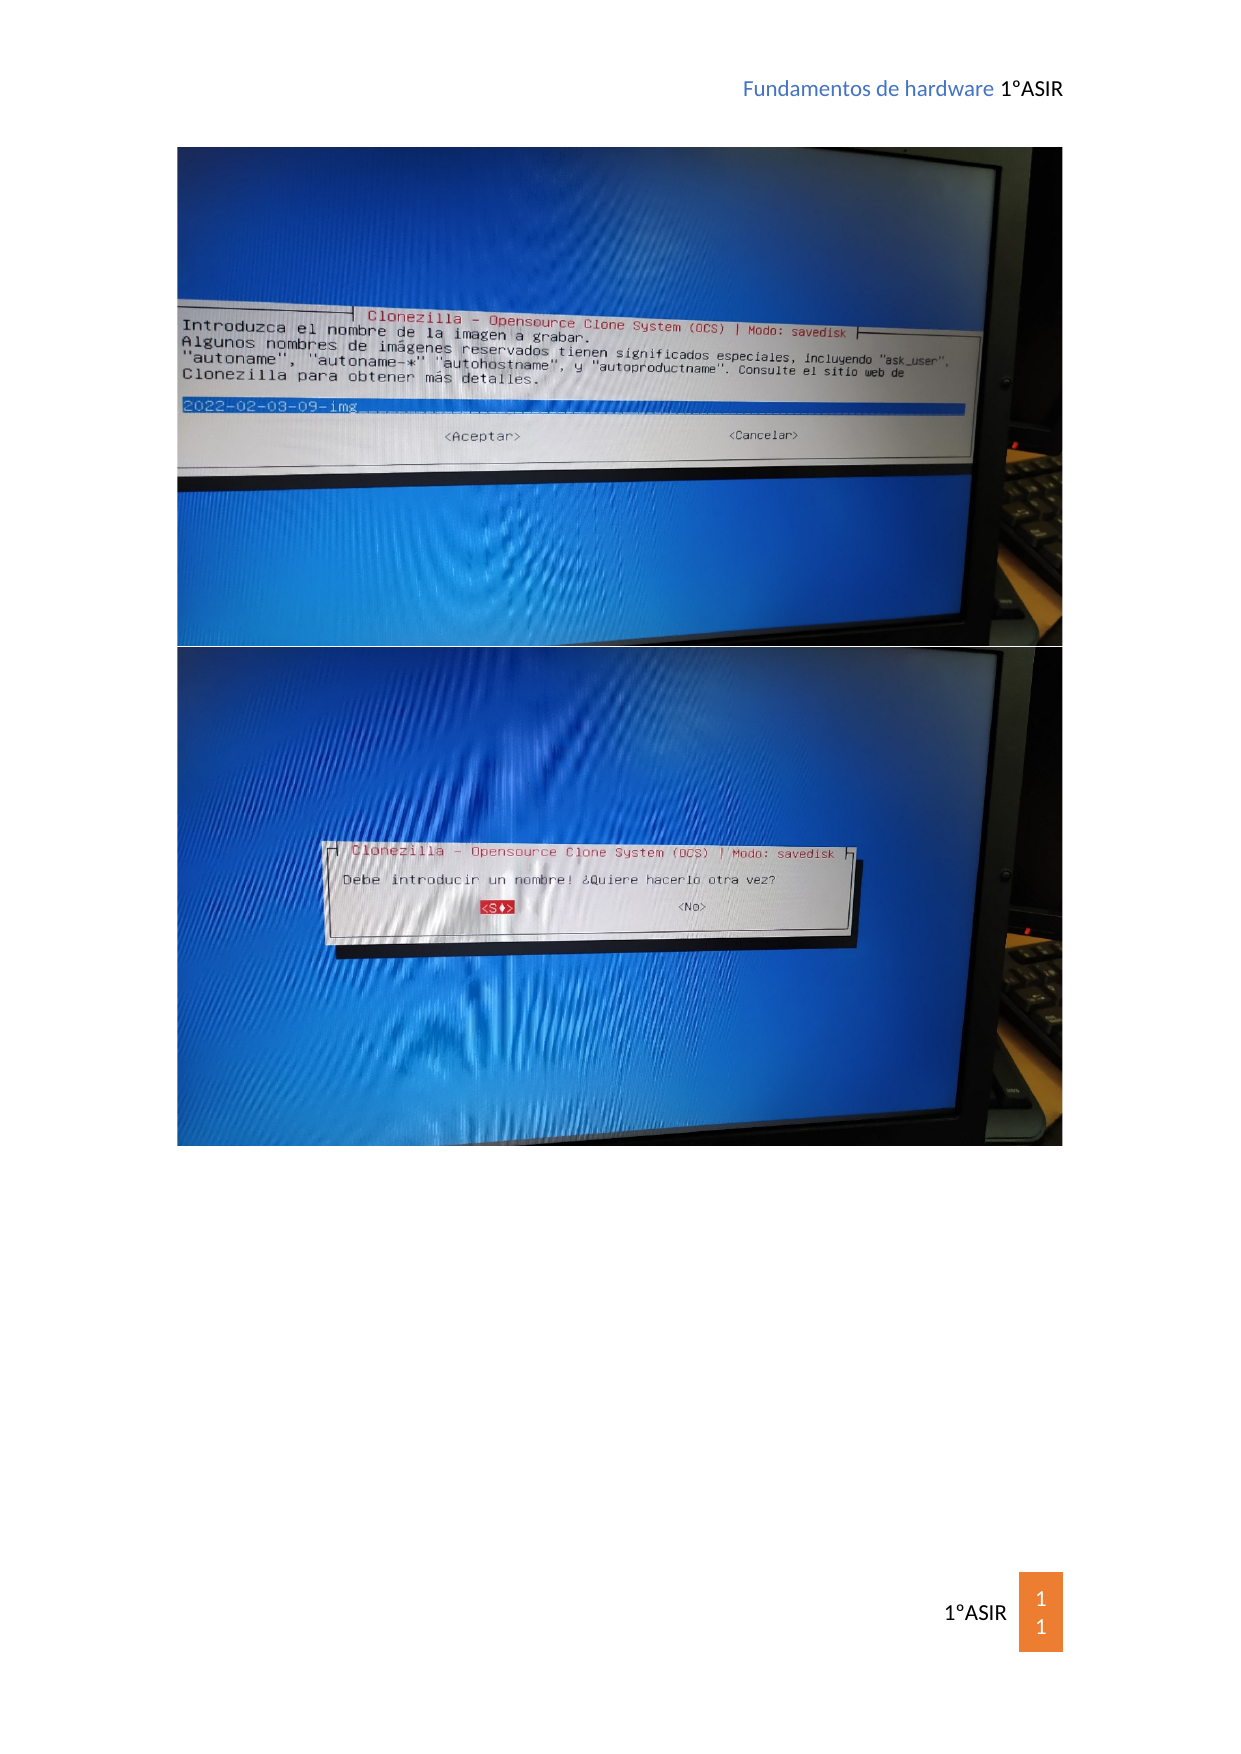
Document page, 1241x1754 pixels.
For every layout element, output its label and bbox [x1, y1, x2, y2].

picture [177, 647, 1063, 1146]
picture [177, 147, 1063, 646]
